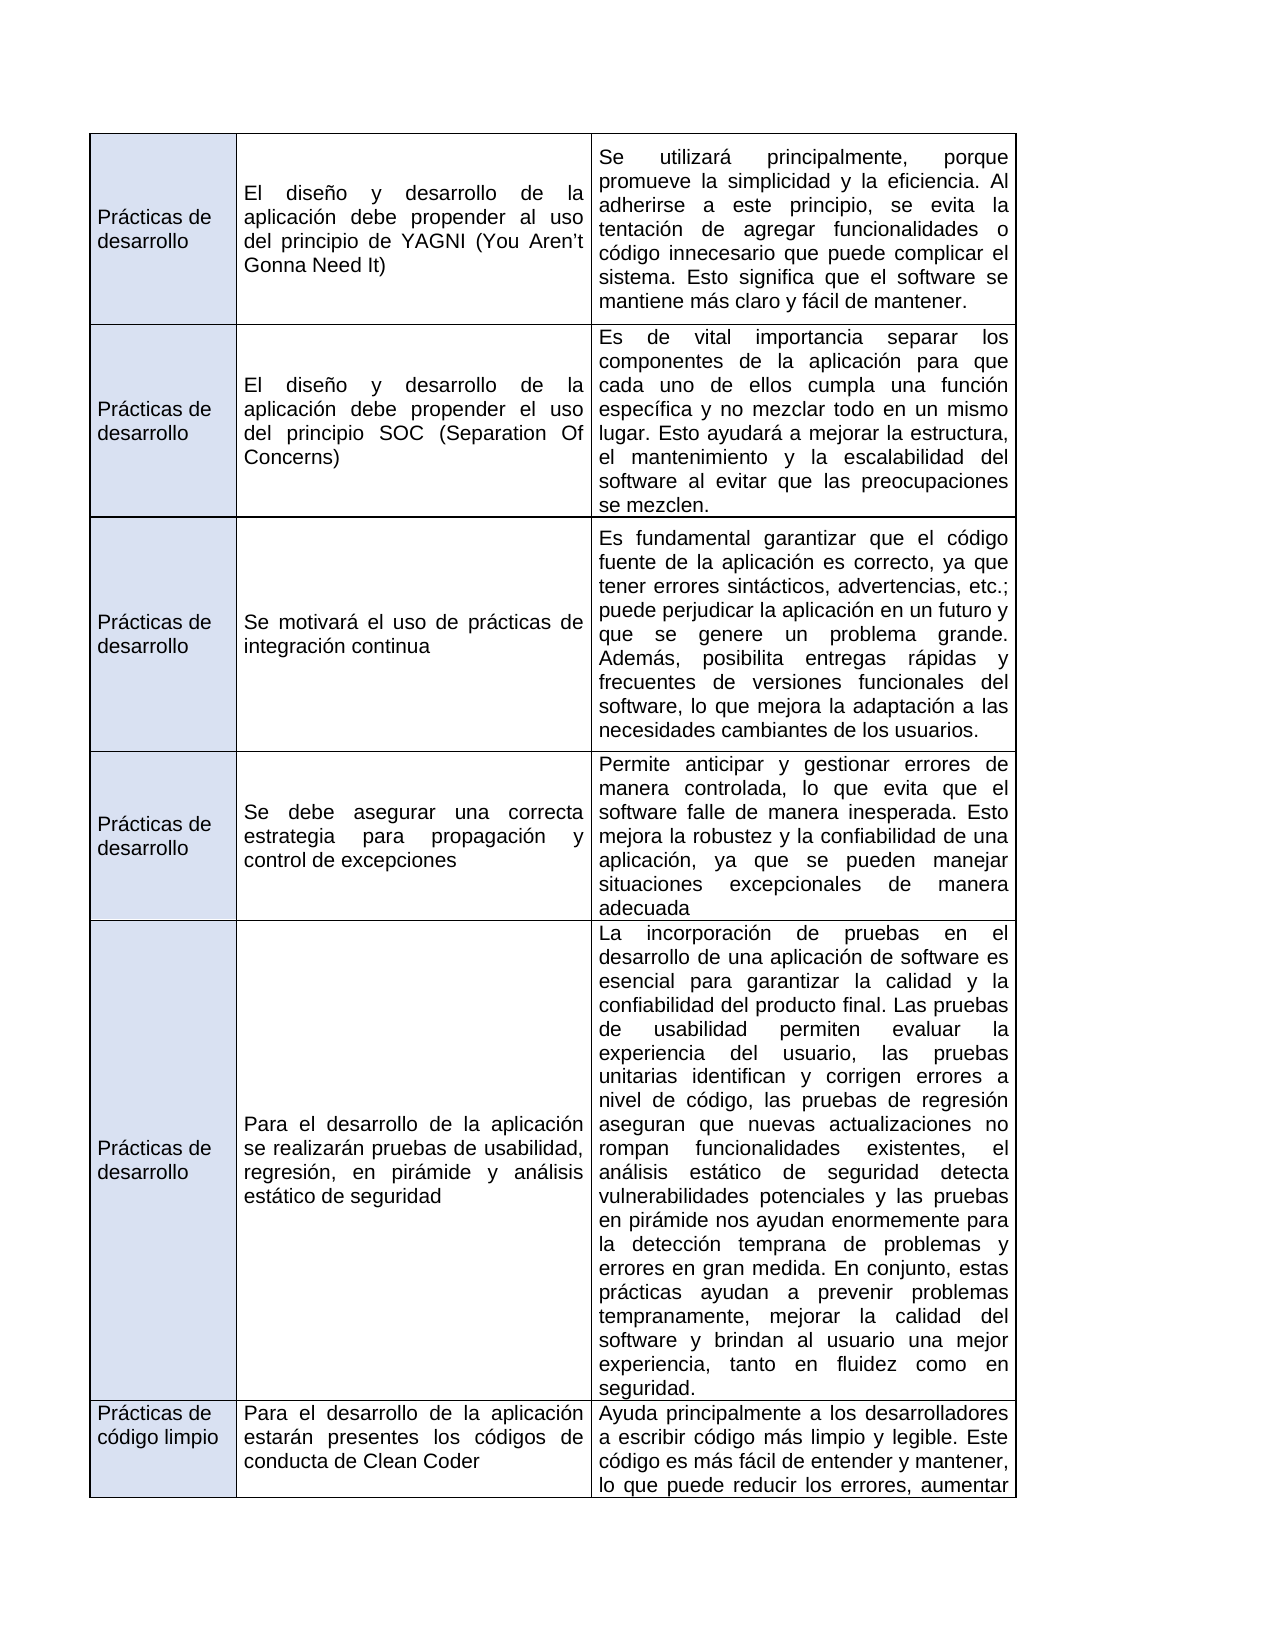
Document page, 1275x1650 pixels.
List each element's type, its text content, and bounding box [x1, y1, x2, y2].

table_cell La incorporación de pruebas en el desarrollo de una aplicación de software es esencial para garantizar la calidad y la confiabilidad del producto final. Las pruebas de usabilidad permiten evaluar la experiencia del usuario, las pruebas unitarias identifican y corrigen errores a nivel de código, las pruebas de regresión aseguran que nuevas actualizaciones no rompan funcionalidades existentes, el análisis estático de seguridad detecta vulnerabilidades potenciales y las pruebas en pirámide nos ayudan enormemente para la detección temprana de problemas y errores en gran medida. En conjunto, estas prácticas ayudan a prevenir problemas tempranamente, mejorar la calidad del software y brindan al usuario una mejor experiencia, tanto en fluidez como en seguridad. [592, 921, 1015, 1400]
table_cell Prácticas de desarrollo [91, 134, 236, 324]
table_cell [91, 1401, 236, 1497]
table_cell Es de vital importancia separar los componentes de la aplicación para que cada uno de ellos cumpla una función específica y no mezclar todo en un mismo lugar. Esto ayudará a mejorar la estructura, el mantenimiento y la escalabilidad del software al evitar que las preocupaciones se mezclen. [592, 325, 1015, 516]
table_cell Prácticas de desarrollo [91, 325, 236, 516]
table_cell Se utilizará principalmente, porque promueve la simplicidad y la eficiencia. Al adherirse a este principio, se evita la tentación de agregar funcionalidades o código innecesario que puede complicar el sistema. Esto significa que el software se mantiene más claro y fácil de mantener. [592, 134, 1015, 324]
table_cell Prácticas de desarrollo [91, 518, 236, 751]
table_cell Es fundamental garantizar que el código fuente de la aplicación es correcto, ya que tener errores sintácticos, advertencias, etc.; puede perjudicar la aplicación en un futuro y que se genere un problema grande. Además, posibilita entregas rápidas y frecuentes de versiones funcionales del software, lo que mejora la adaptación a las necesidades cambiantes de los usuarios. [592, 518, 1015, 751]
table_cell Prácticas de desarrollo [91, 752, 236, 919]
table_cell Prácticas de desarrollo [91, 921, 236, 1400]
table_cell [592, 1401, 1015, 1497]
table_cell Permite anticipar y gestionar errores de manera controlada, lo que evita que el software falle de manera inesperada. Esto mejora la robustez y la confiabilidad de una aplicación, ya que se pueden manejar situaciones excepcionales de manera adecuada [592, 752, 1015, 919]
table_cell Se debe asegurar una correcta estrategia para propagación y control de excepciones [237, 752, 591, 919]
table_cell Para el desarrollo de la aplicación se realizarán pruebas de usabilidad, regresión, en pirámide y análisis estático de seguridad [237, 921, 591, 1400]
table_cell Se motivará el uso de prácticas de integración continua [237, 518, 591, 751]
table_cell El diseño y desarrollo de la aplicación debe propender al uso del principio de YAGNI (You Aren’t Gonna Need It) [237, 134, 591, 324]
table_cell El diseño y desarrollo de la aplicación debe propender el uso del principio SOC (Separation Of Concerns) [237, 325, 591, 516]
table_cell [237, 1401, 591, 1497]
